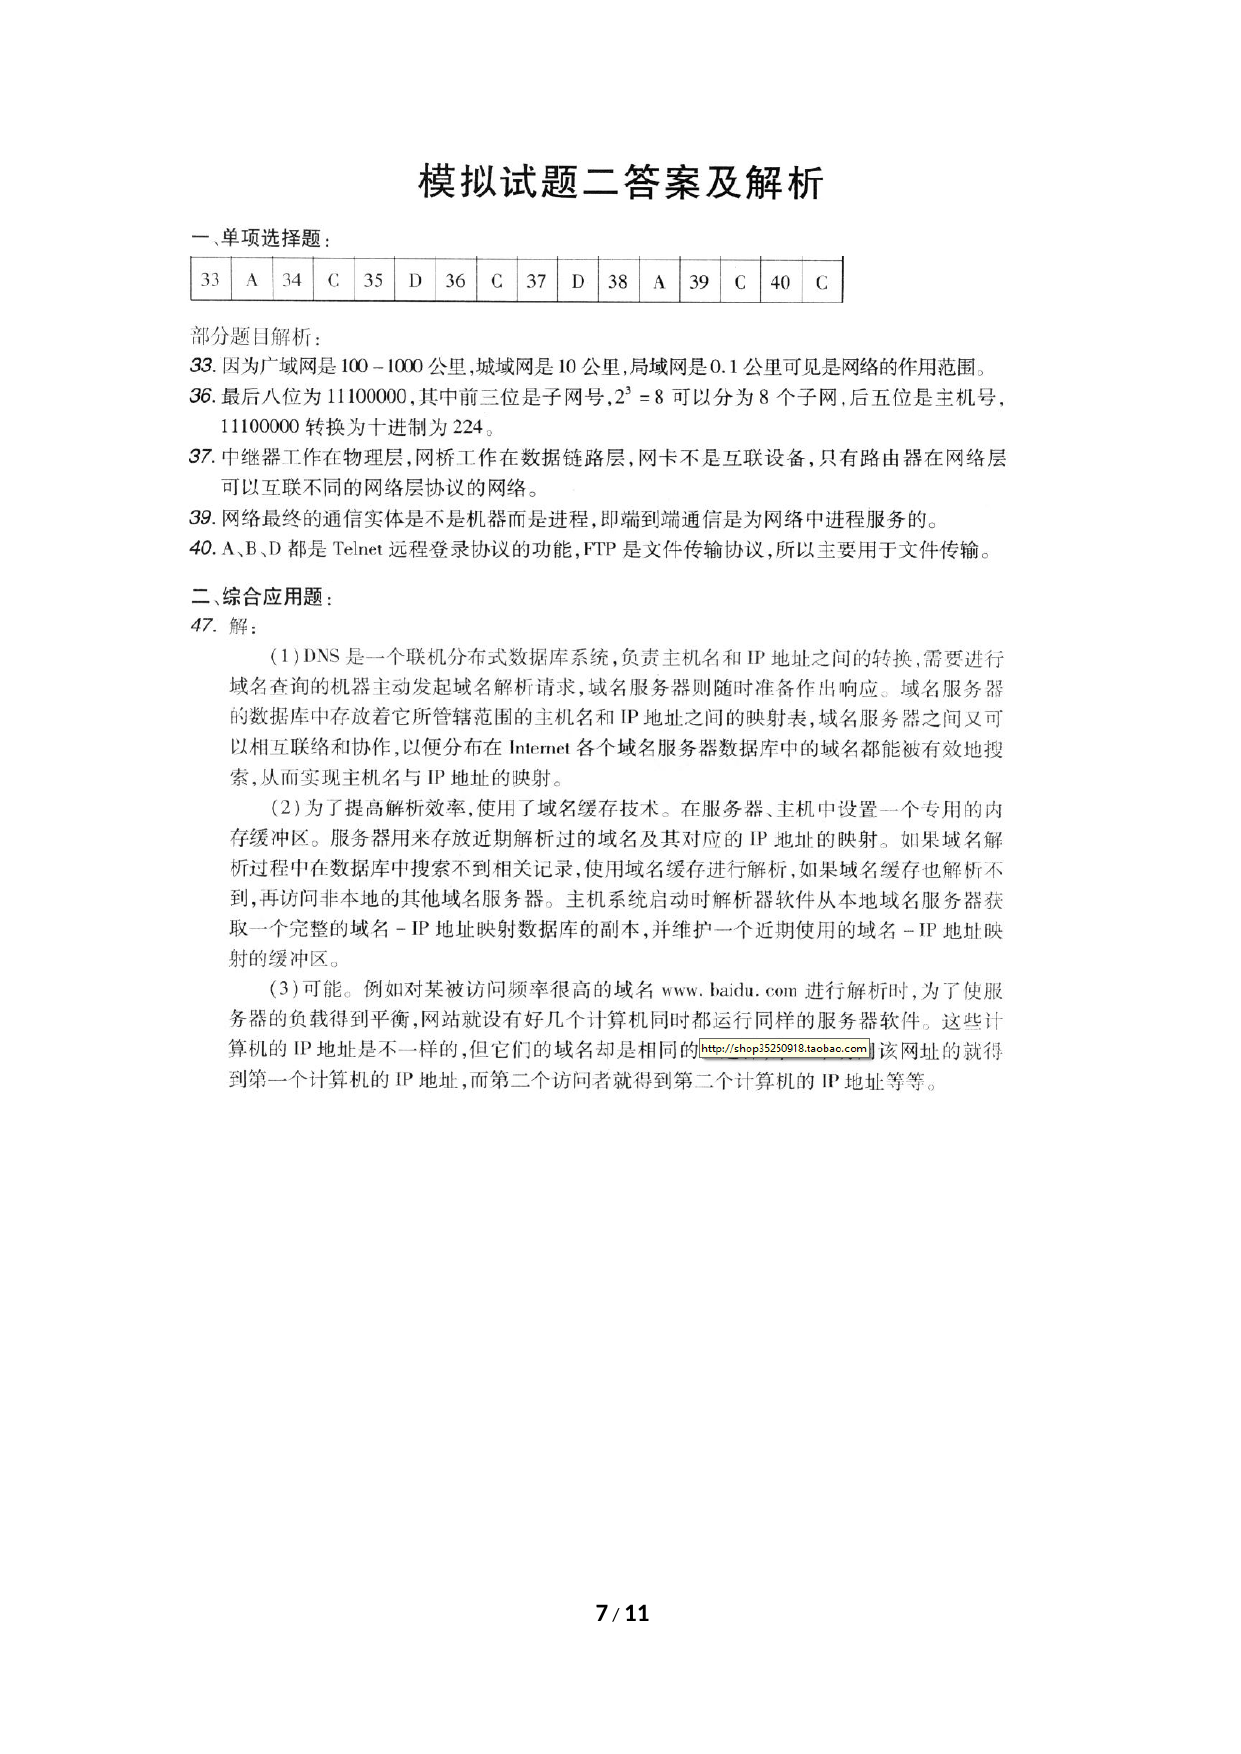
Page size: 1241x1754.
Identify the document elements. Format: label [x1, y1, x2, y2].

picture [187, 353, 1012, 564]
picture [187, 613, 1012, 1097]
picture [416, 158, 824, 200]
picture [187, 223, 333, 248]
picture [187, 321, 329, 350]
picture [187, 581, 340, 610]
picture [187, 256, 846, 303]
